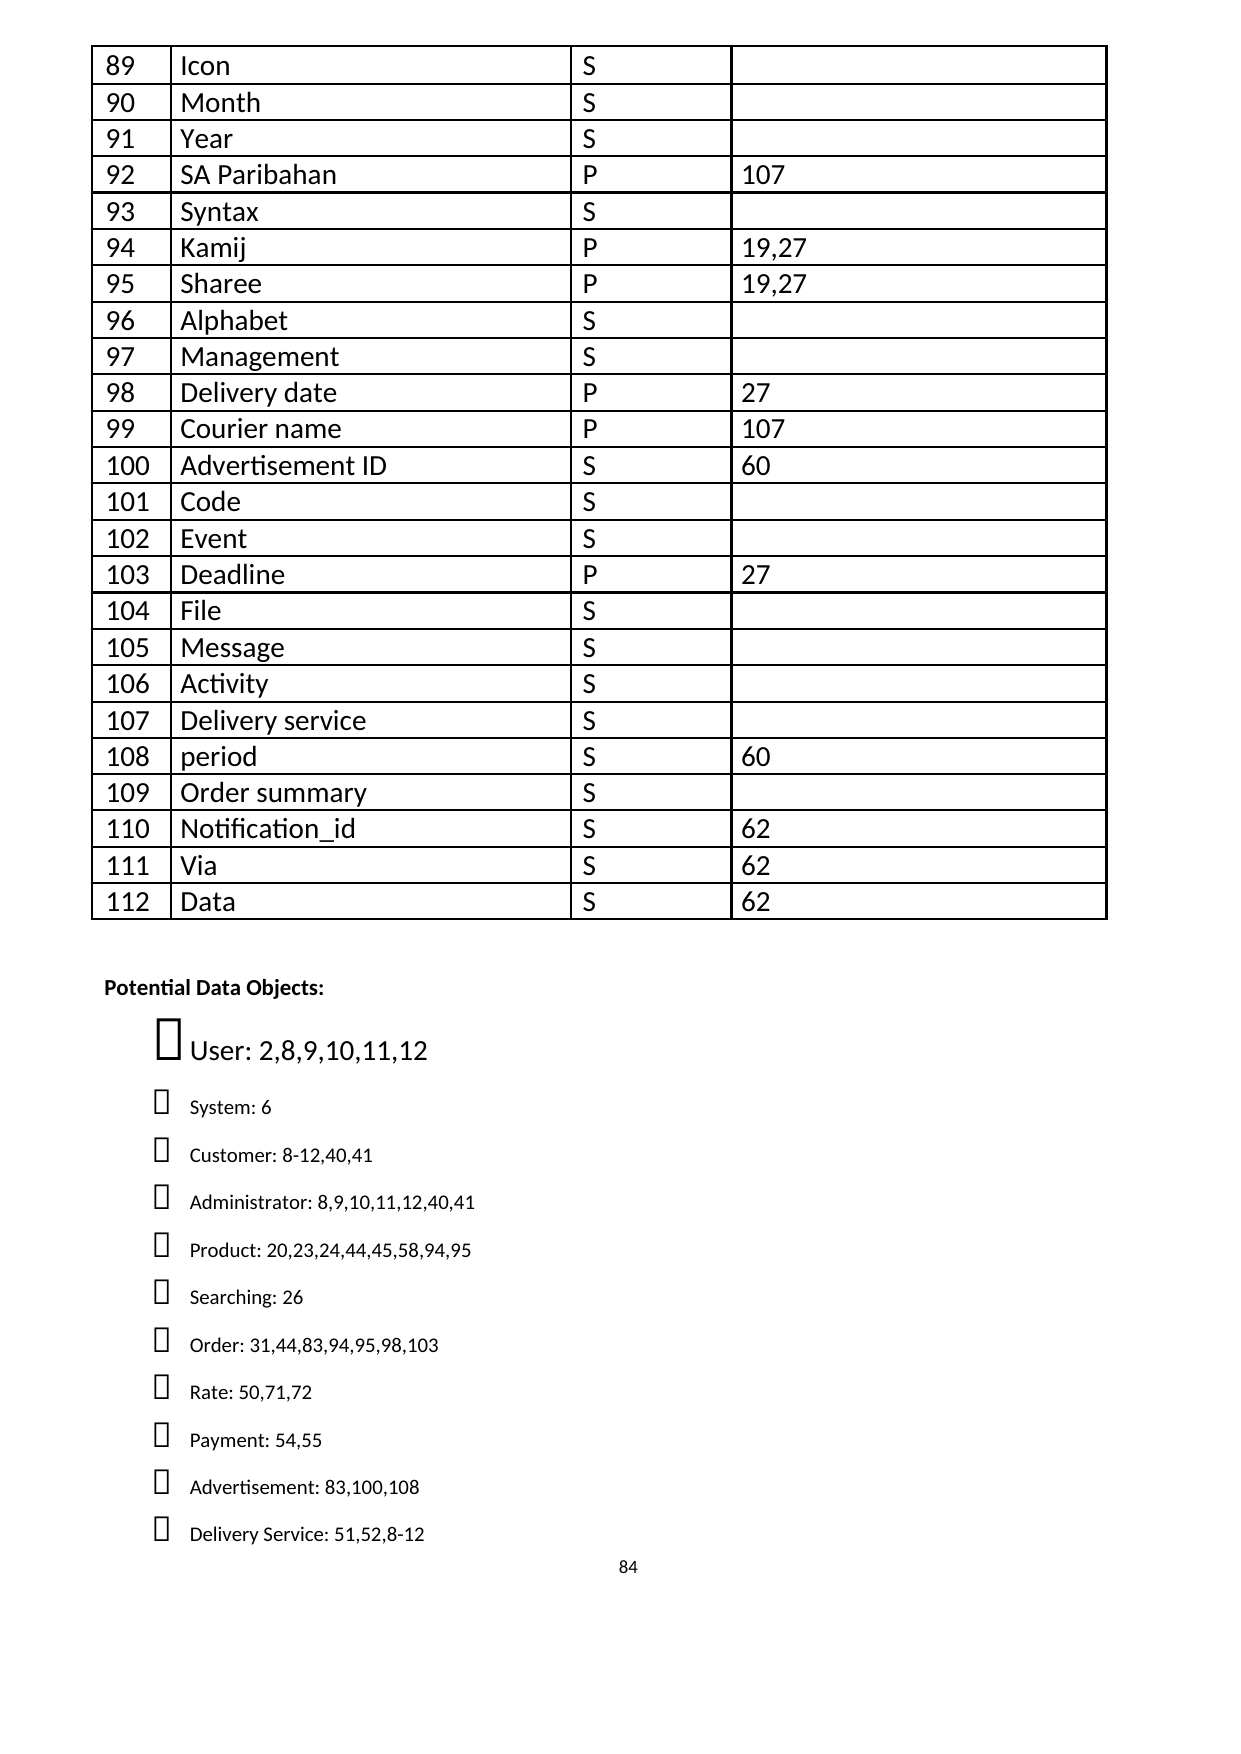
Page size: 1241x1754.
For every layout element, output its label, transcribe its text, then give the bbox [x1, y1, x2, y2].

list Product: 20,23,24,44,45,58,94,95 [151, 1229, 1104, 1264]
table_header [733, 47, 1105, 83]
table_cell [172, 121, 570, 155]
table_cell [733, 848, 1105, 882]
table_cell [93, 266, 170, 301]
list Customer: 8-12,40,41 [151, 1134, 1104, 1169]
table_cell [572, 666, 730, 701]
list System: 6 [151, 1086, 1104, 1122]
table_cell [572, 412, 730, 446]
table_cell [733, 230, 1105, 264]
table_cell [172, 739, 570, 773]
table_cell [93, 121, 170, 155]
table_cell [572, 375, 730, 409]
list Delivery Service: 51,52,8-12 [151, 1513, 1104, 1549]
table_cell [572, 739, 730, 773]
list Advertisement: 83,100,108 [151, 1466, 1104, 1502]
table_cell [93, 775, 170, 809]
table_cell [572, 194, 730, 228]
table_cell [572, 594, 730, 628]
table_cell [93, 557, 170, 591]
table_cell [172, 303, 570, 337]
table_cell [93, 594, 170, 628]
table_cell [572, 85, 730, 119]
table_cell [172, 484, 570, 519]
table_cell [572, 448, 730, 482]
text Potential Data Objects: [104, 973, 1104, 1001]
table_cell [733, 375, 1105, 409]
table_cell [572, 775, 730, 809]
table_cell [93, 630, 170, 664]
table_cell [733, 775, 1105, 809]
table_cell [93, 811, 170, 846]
list User: 2,8,9,10,11,12 [151, 1001, 1104, 1075]
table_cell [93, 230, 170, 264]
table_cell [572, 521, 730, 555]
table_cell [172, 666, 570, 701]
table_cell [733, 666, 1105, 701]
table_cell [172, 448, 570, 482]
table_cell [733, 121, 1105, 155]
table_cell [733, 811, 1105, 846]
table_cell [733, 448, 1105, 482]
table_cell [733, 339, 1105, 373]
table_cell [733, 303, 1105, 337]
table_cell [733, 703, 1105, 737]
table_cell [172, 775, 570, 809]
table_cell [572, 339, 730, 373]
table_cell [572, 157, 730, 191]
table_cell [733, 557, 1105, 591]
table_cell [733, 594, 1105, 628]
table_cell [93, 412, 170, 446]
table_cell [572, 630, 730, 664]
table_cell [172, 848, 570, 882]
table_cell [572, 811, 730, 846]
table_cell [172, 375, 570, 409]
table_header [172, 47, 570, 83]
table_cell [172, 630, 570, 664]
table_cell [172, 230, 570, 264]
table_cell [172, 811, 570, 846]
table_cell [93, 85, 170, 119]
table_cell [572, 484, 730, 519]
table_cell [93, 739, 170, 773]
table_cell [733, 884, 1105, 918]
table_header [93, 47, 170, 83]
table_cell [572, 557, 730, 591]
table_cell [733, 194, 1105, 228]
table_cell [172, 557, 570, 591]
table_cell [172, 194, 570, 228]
list Payment: 54,55 [151, 1418, 1104, 1454]
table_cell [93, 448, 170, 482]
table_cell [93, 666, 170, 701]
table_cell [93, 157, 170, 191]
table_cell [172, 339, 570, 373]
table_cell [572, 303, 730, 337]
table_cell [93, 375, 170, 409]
list Searching: 26 [151, 1276, 1104, 1312]
list Rate: 50,71,72 [151, 1371, 1104, 1407]
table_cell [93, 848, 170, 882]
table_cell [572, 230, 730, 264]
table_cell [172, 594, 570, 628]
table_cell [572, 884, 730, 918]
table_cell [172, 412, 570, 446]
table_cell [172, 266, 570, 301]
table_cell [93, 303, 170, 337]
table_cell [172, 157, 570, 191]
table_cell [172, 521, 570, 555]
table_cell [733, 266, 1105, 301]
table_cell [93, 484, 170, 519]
list Administrator: 8,9,10,11,12,40,41 [151, 1181, 1104, 1217]
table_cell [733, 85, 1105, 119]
text 84 [619, 1555, 1104, 1578]
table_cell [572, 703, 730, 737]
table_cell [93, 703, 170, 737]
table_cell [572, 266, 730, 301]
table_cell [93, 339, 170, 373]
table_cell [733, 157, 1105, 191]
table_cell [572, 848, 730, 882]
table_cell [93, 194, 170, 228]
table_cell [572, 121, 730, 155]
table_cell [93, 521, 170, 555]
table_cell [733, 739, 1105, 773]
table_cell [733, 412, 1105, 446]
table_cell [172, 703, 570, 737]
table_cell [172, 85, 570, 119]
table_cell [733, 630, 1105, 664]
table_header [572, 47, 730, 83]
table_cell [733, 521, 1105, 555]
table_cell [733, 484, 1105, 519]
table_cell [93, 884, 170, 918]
list Order: 31,44,83,94,95,98,103 [151, 1323, 1104, 1359]
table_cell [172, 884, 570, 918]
